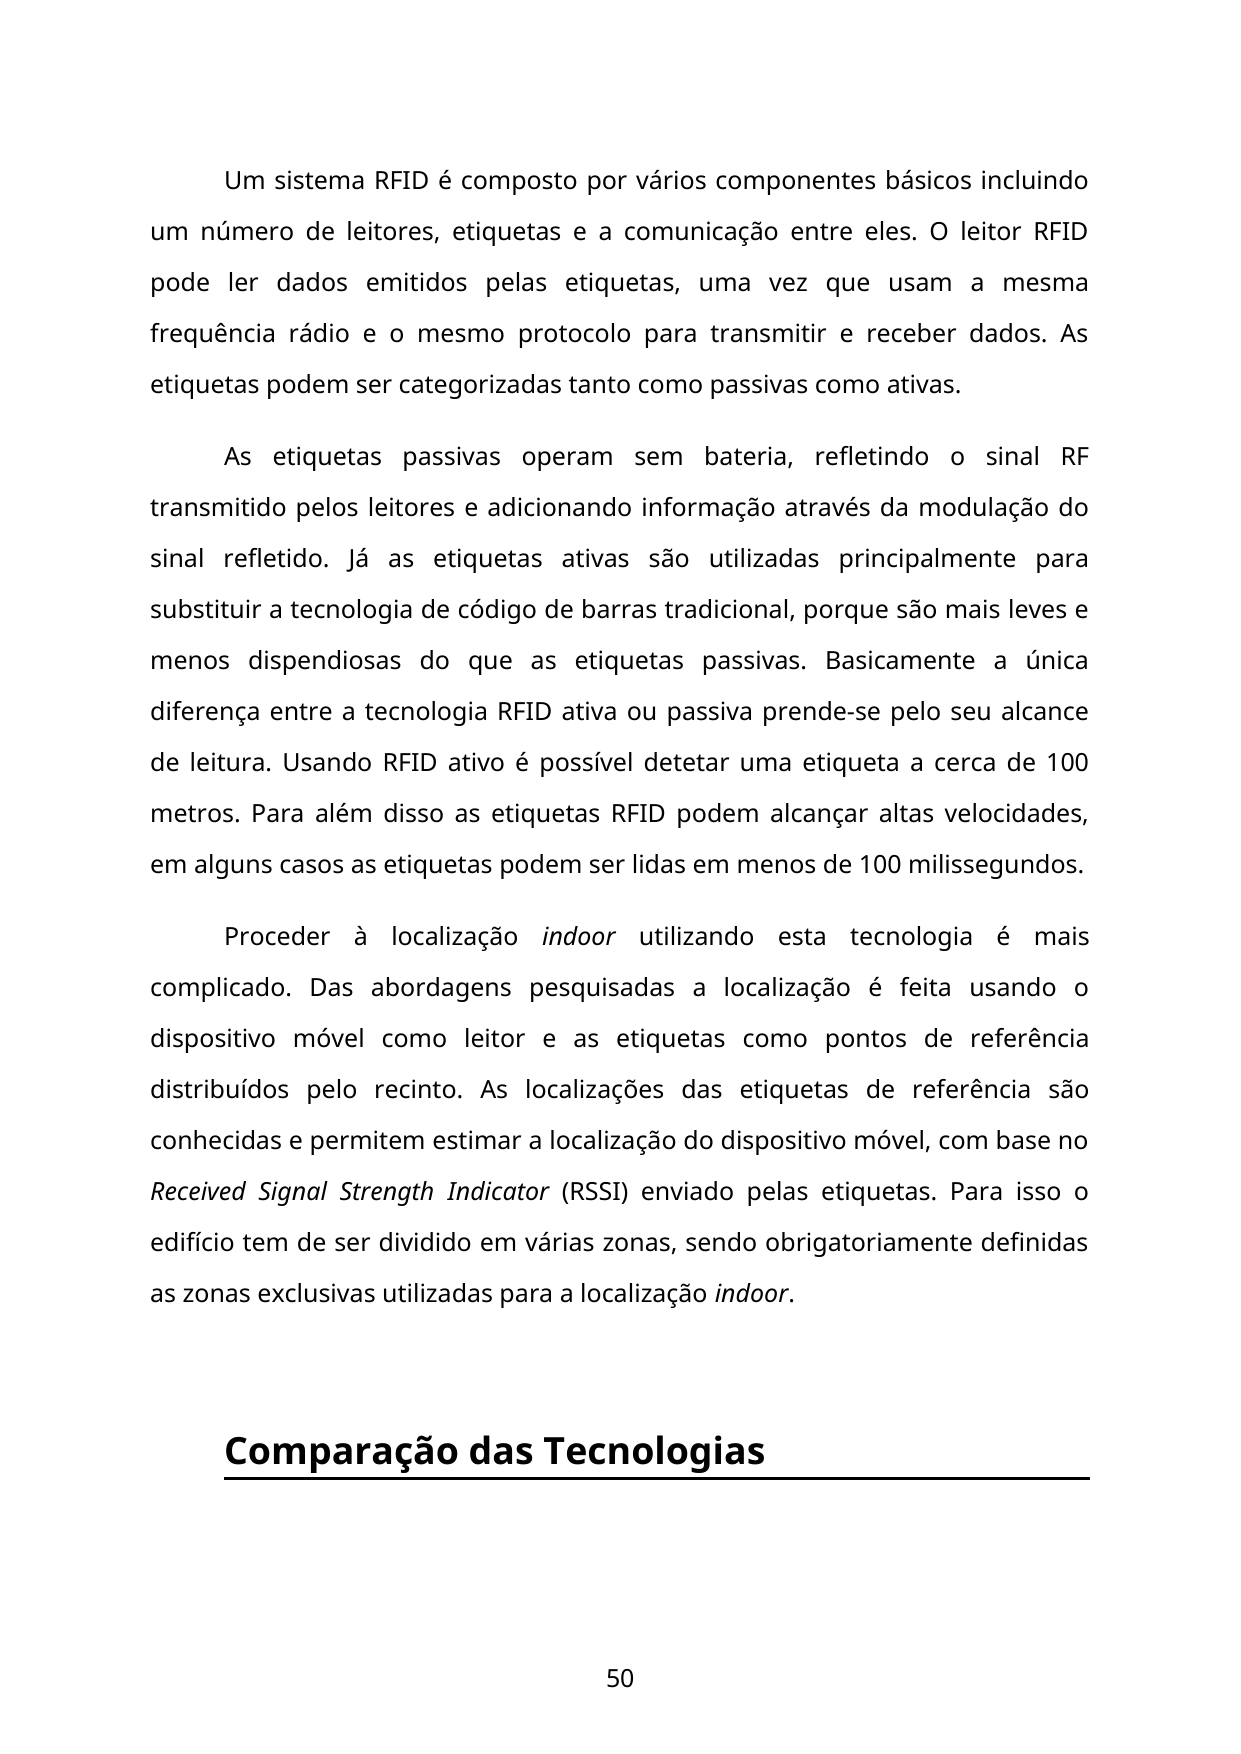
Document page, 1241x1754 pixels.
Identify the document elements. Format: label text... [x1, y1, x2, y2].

text As etiquetas passivas operam sem bateria, refletindo o sinal RF transmitido pelos leitores e adicionando informação através da modulação do sinal refletido. Já as etiquetas ativas são utilizadas principalmente para substituir a tecnologia de código de barras tradicional, porque são mais leves e menos dispendiosas do que as etiquetas passivas. Basicamente a única diferença entre a tecnologia RFID ativa ou passiva prende-se pelo seu alcance de leitura. Usando RFID ativo é possível detetar uma etiqueta a cerca de 100 metros. Para além disso as etiquetas RFID podem alcançar altas velocidades, em alguns casos as etiquetas podem ser lidas em menos de 100 milissegundos. [150, 438, 1090, 881]
text Proceder à localização indoor utilizando esta tecnologia é mais complicado. Das abordagens pesquisadas a localização é feita usando o dispositivo móvel como leitor e as etiquetas como pontos de referência distribuídos pelo recinto. As localizações das etiquetas de referência são conhecidas e permitem estimar a localização do dispositivo móvel, com base no Received Signal Strength Indicator (RSSI) enviado pelas etiquetas. Para isso o edifício tem de ser dividido em várias zonas, sendo obrigatoriamente definidas as zonas exclusivas utilizadas para a localização indoor. [150, 919, 1090, 1310]
text Um sistema RFID é composto por vários componentes básicos incluindo um número de leitores, etiquetas e a comunicação entre eles. O leitor RFID pode ler dados emitidos pelas etiquetas, uma vez que usam a mesma frequência rádio e o mesmo protocolo para transmitir e receber dados. As etiquetas podem ser categorizadas tanto como passivas como ativas. [150, 162, 1090, 401]
title Comparação das Tecnologias [224, 1424, 1090, 1477]
